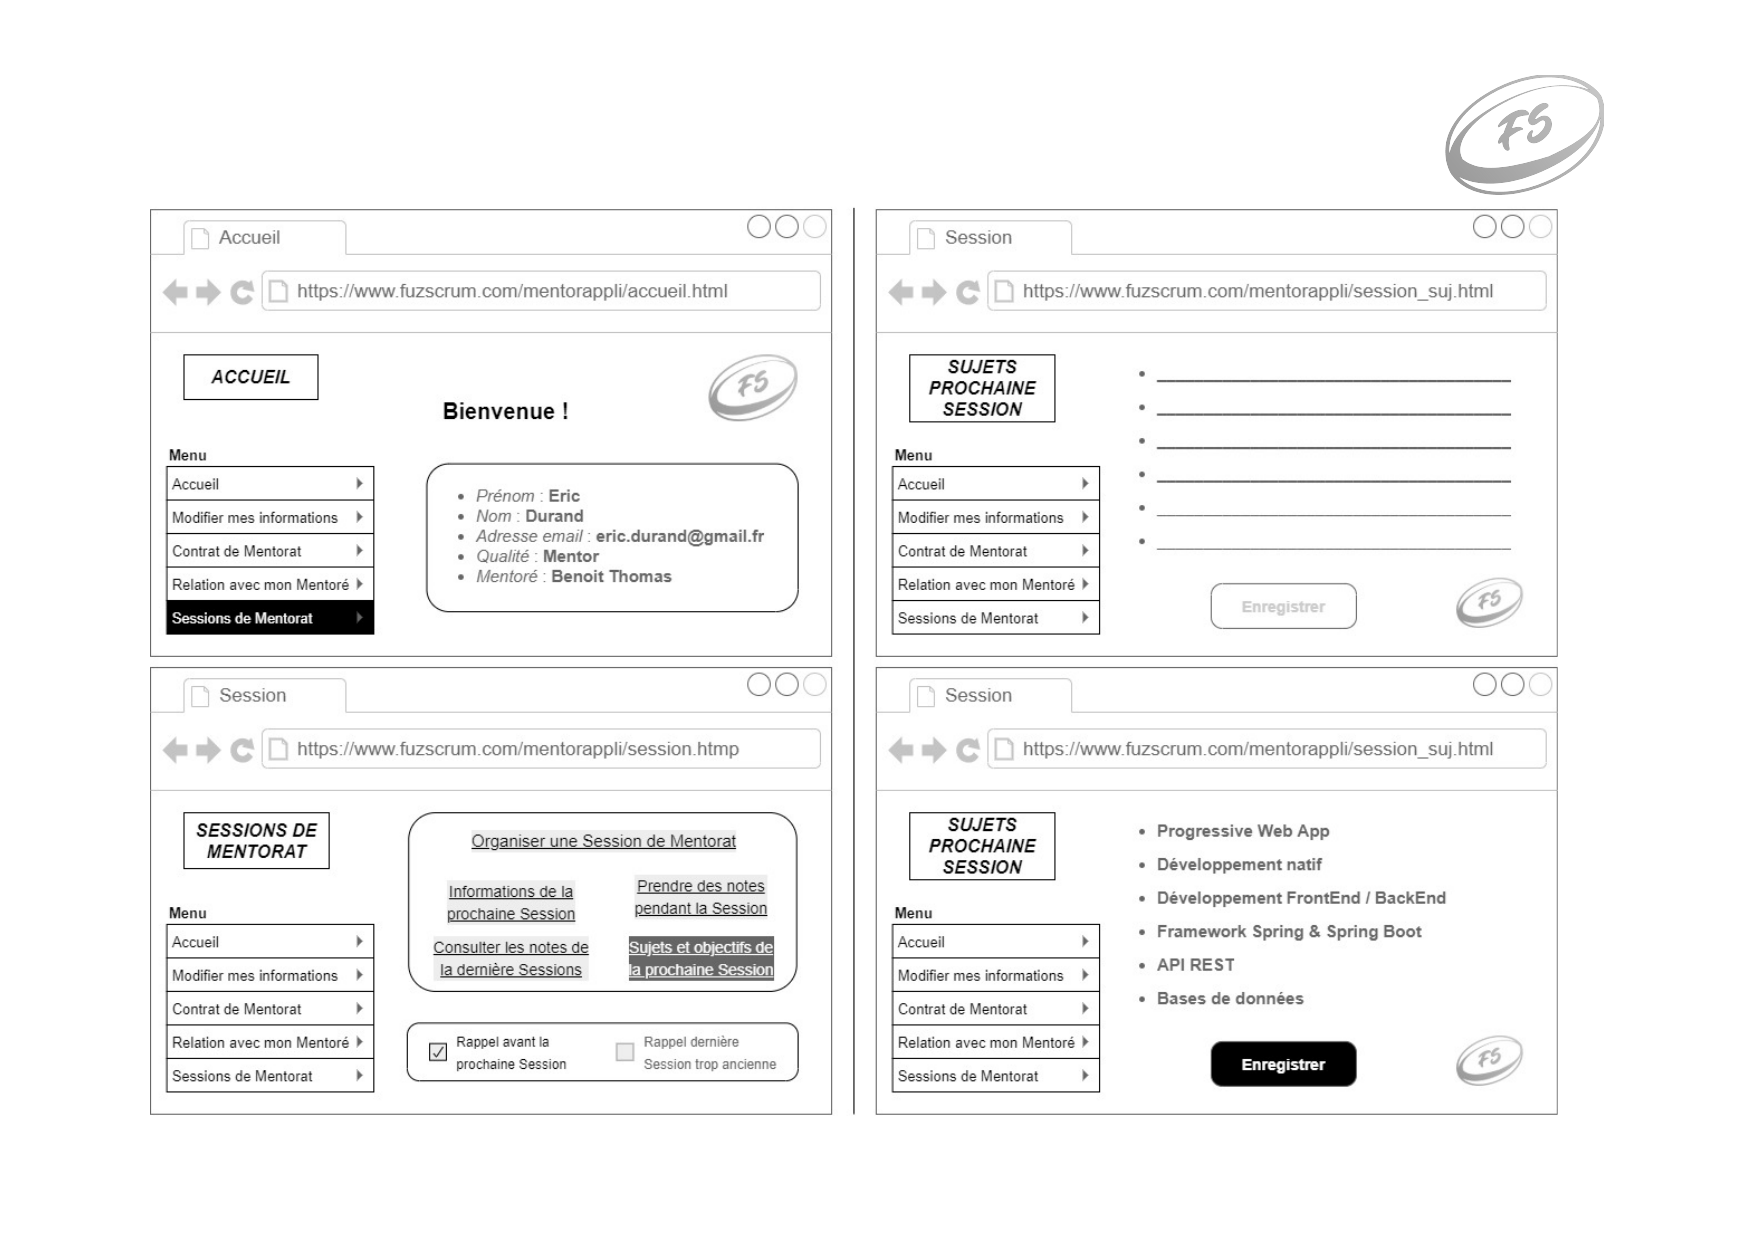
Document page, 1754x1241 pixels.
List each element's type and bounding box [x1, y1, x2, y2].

picture [1445, 75, 1604, 195]
picture [150, 198, 1558, 1116]
